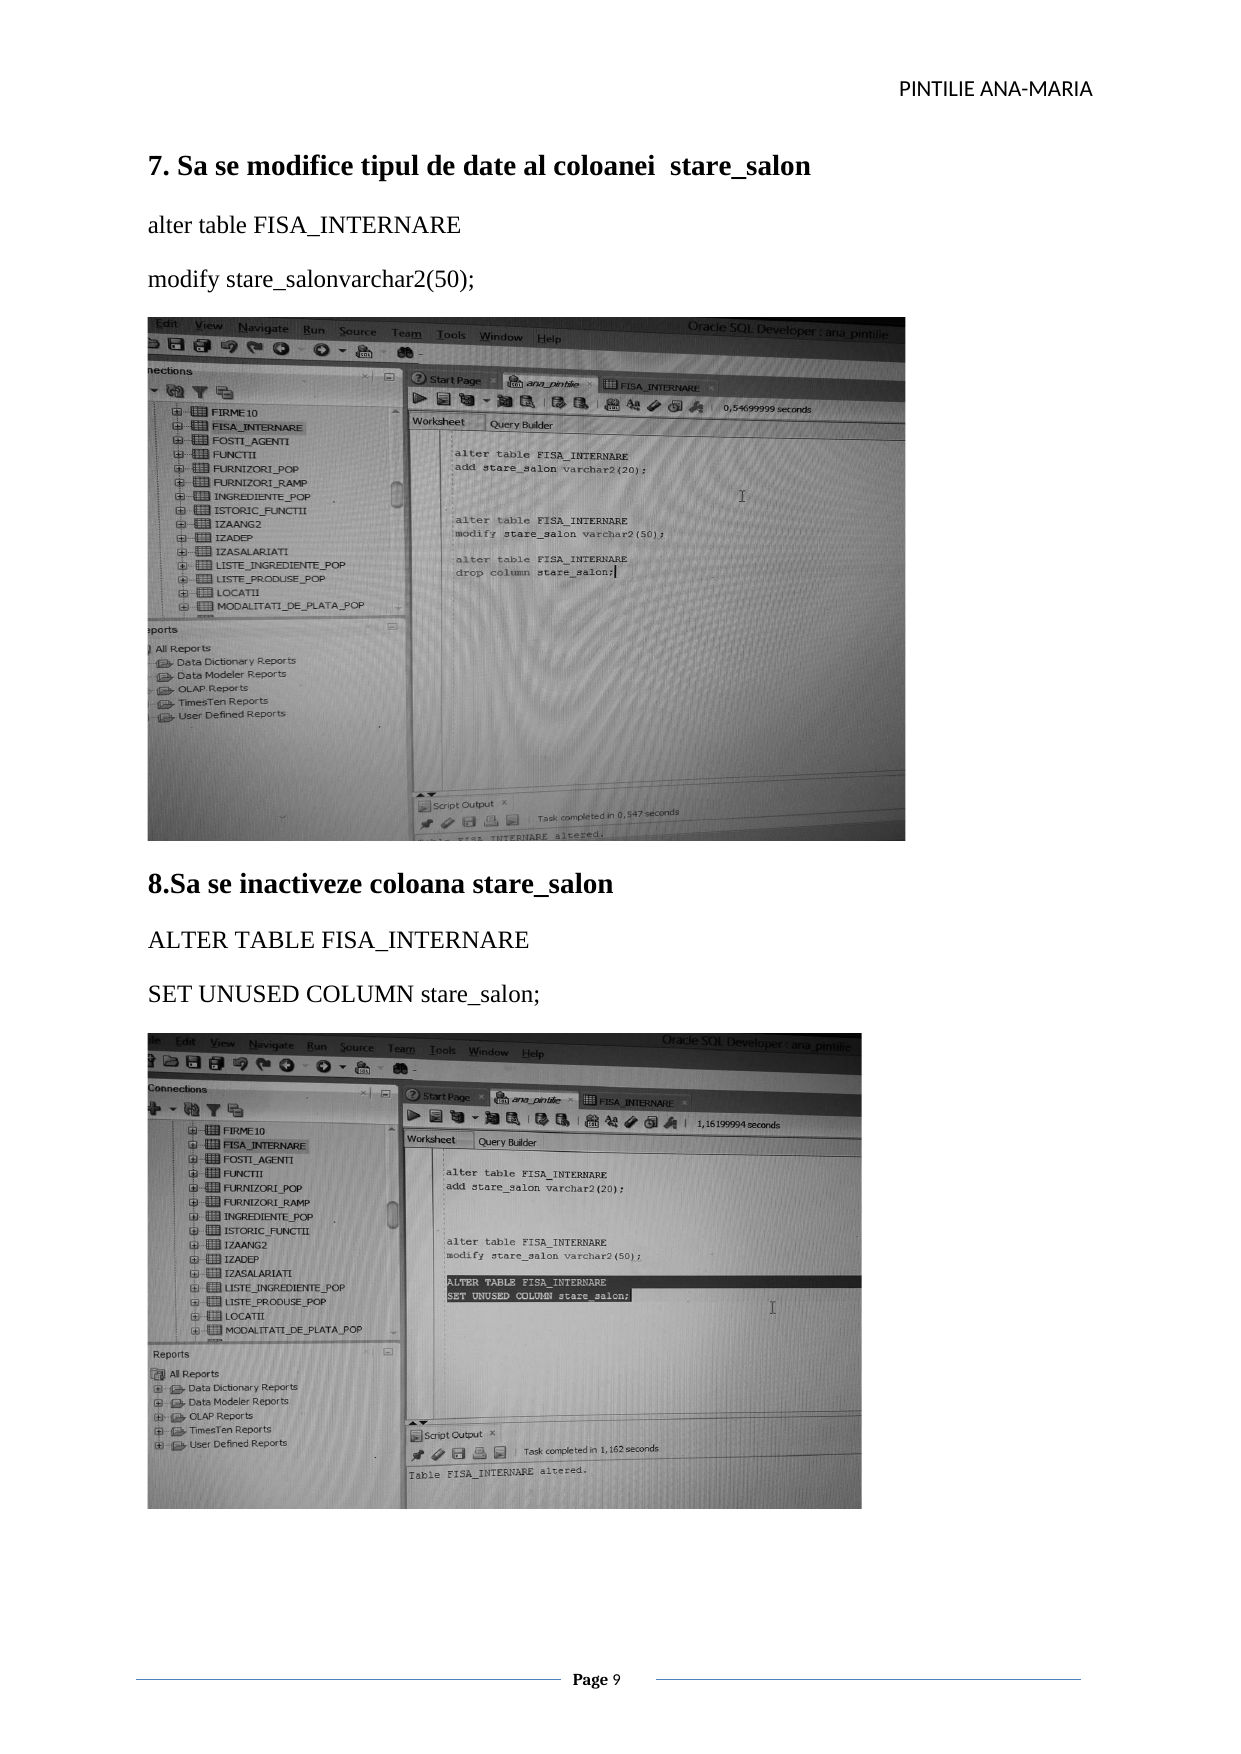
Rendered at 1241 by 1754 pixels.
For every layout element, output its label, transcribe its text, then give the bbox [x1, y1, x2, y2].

text SET UNUSED COLUMN stare_salon; [148, 979, 1093, 1008]
text modify stare_salonvarchar2(50); [148, 264, 1093, 292]
text alter table FISA_INTERNARE [148, 210, 1093, 239]
text 8.Sa se inactiveze coloana stare_salon [148, 866, 1093, 899]
text ALTER TABLE FISA_INTERNARE [148, 925, 1093, 954]
text 7. Sa se modifice tipul de date al coloanei stare_salon [148, 148, 1093, 181]
